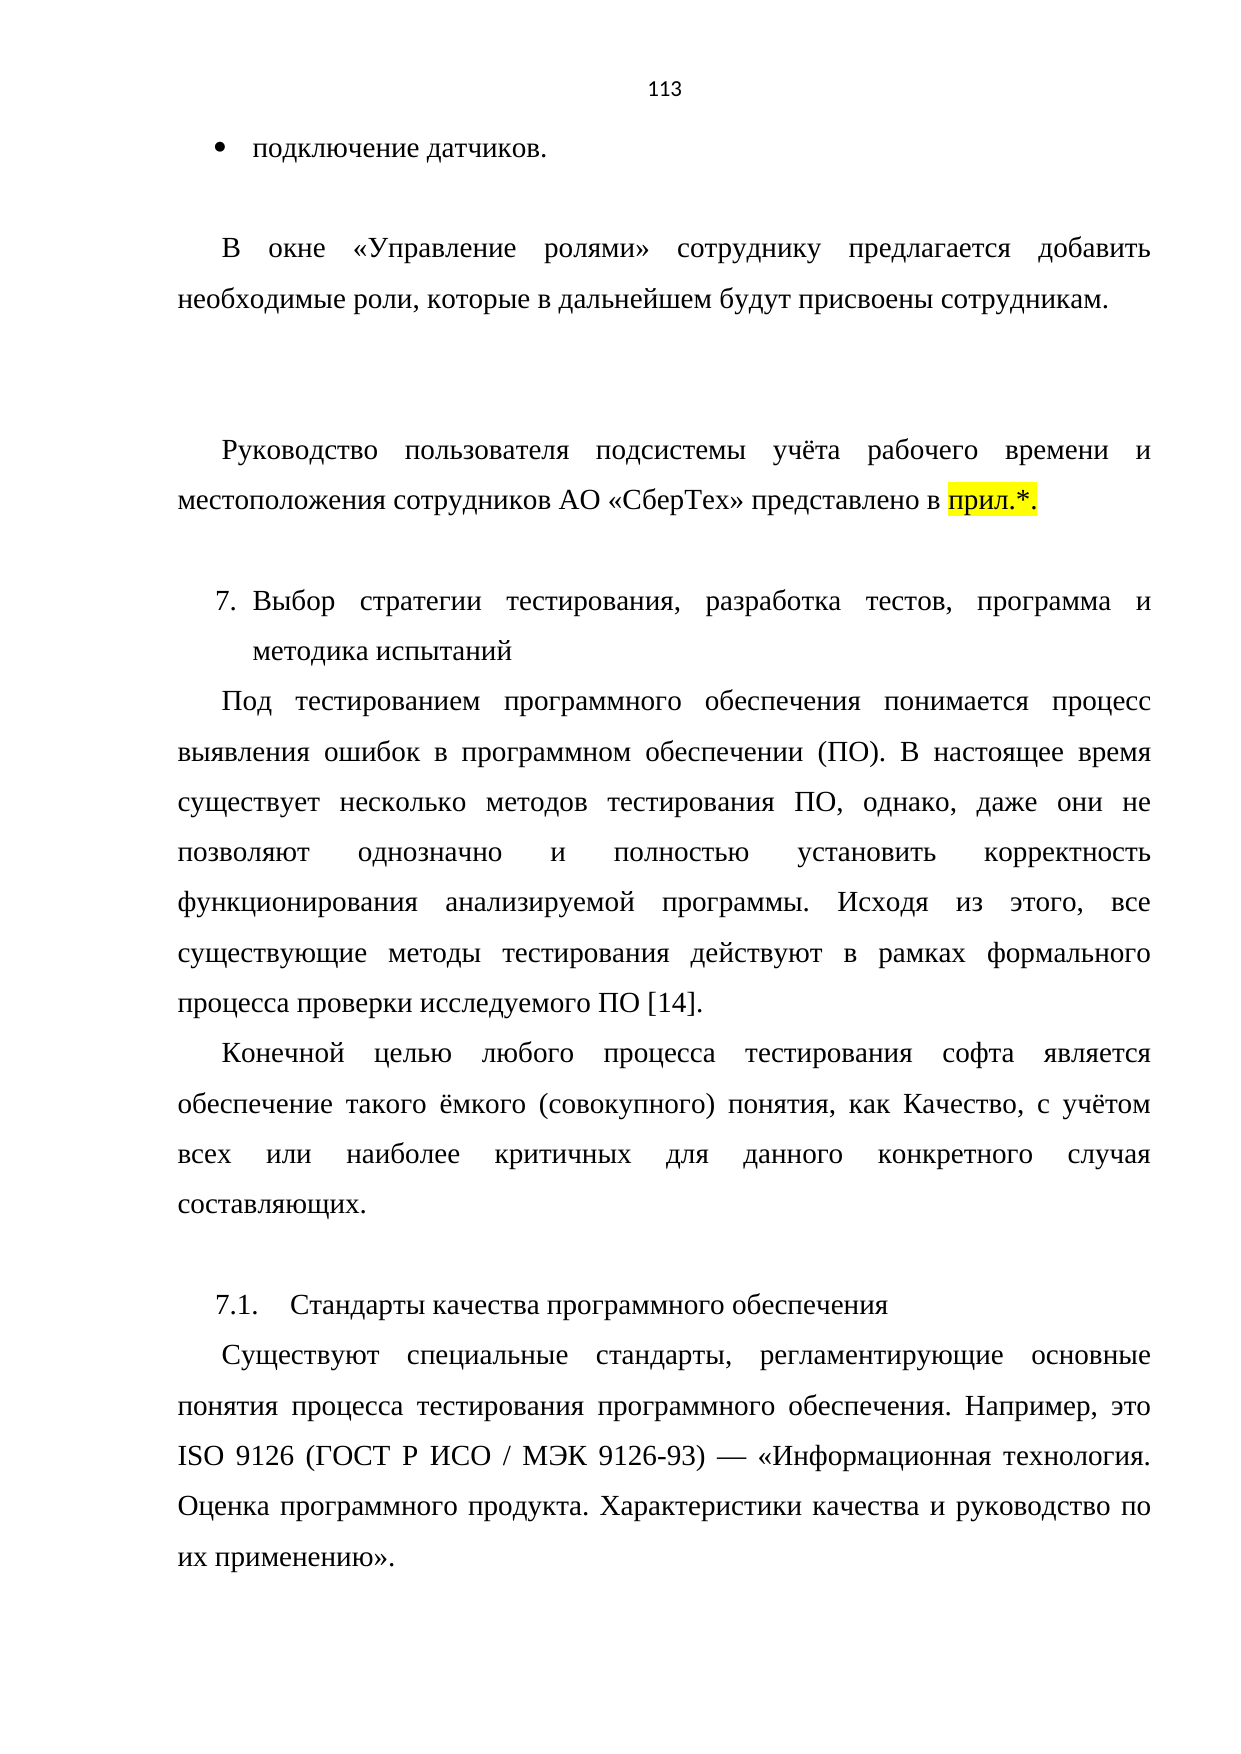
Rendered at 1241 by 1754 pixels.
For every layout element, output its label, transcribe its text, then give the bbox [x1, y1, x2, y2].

text Руководство пользователя подсистемы учёта рабочего времени и местоположения сотрудников АО «СберТех» представлено в прил.*. [177, 432, 1152, 516]
list Выбор стратегии тестирования, разработка тестов, программа и методика испытаний [215, 583, 1152, 667]
list Стандарты качества программного обеспечения [215, 1287, 1152, 1321]
text Конечной целью любого процесса тестирования софта является обеспечение такого ёмкого (совокупного) понятия, как Качество, с учётом всех или наиболее критичных для данного конкретного случая составляющих. [177, 1036, 1152, 1220]
text Существуют специальные стандарты, регламентирующие основные понятия процесса тестирования программного обеспечения. Например, это ISO 9126 (ГОСТ Р ИСО / МЭК 9126-93) — «Информационная технология. Оценка программного продукта. Характеристики качества и руководство по их применению». [177, 1337, 1152, 1572]
text В окне «Управление ролями» сотруднику предлагается добавить необходимые роли, которые в дальнейшем будут присвоены сотрудникам. [177, 231, 1152, 314]
list подключение датчиков. [215, 130, 1152, 163]
text Под тестированием программного обеспечения понимается процесс выявления ошибок в программном обеспечении (ПО). В настоящее время существует несколько методов тестирования ПО, однако, даже они не позволяют однозначно и полностью установить корректность функционирования анализируемой программы. Исходя из этого, все существующие методы тестирования действуют в рамках формального процесса проверки исследуемого ПО [14]. [177, 683, 1152, 1019]
